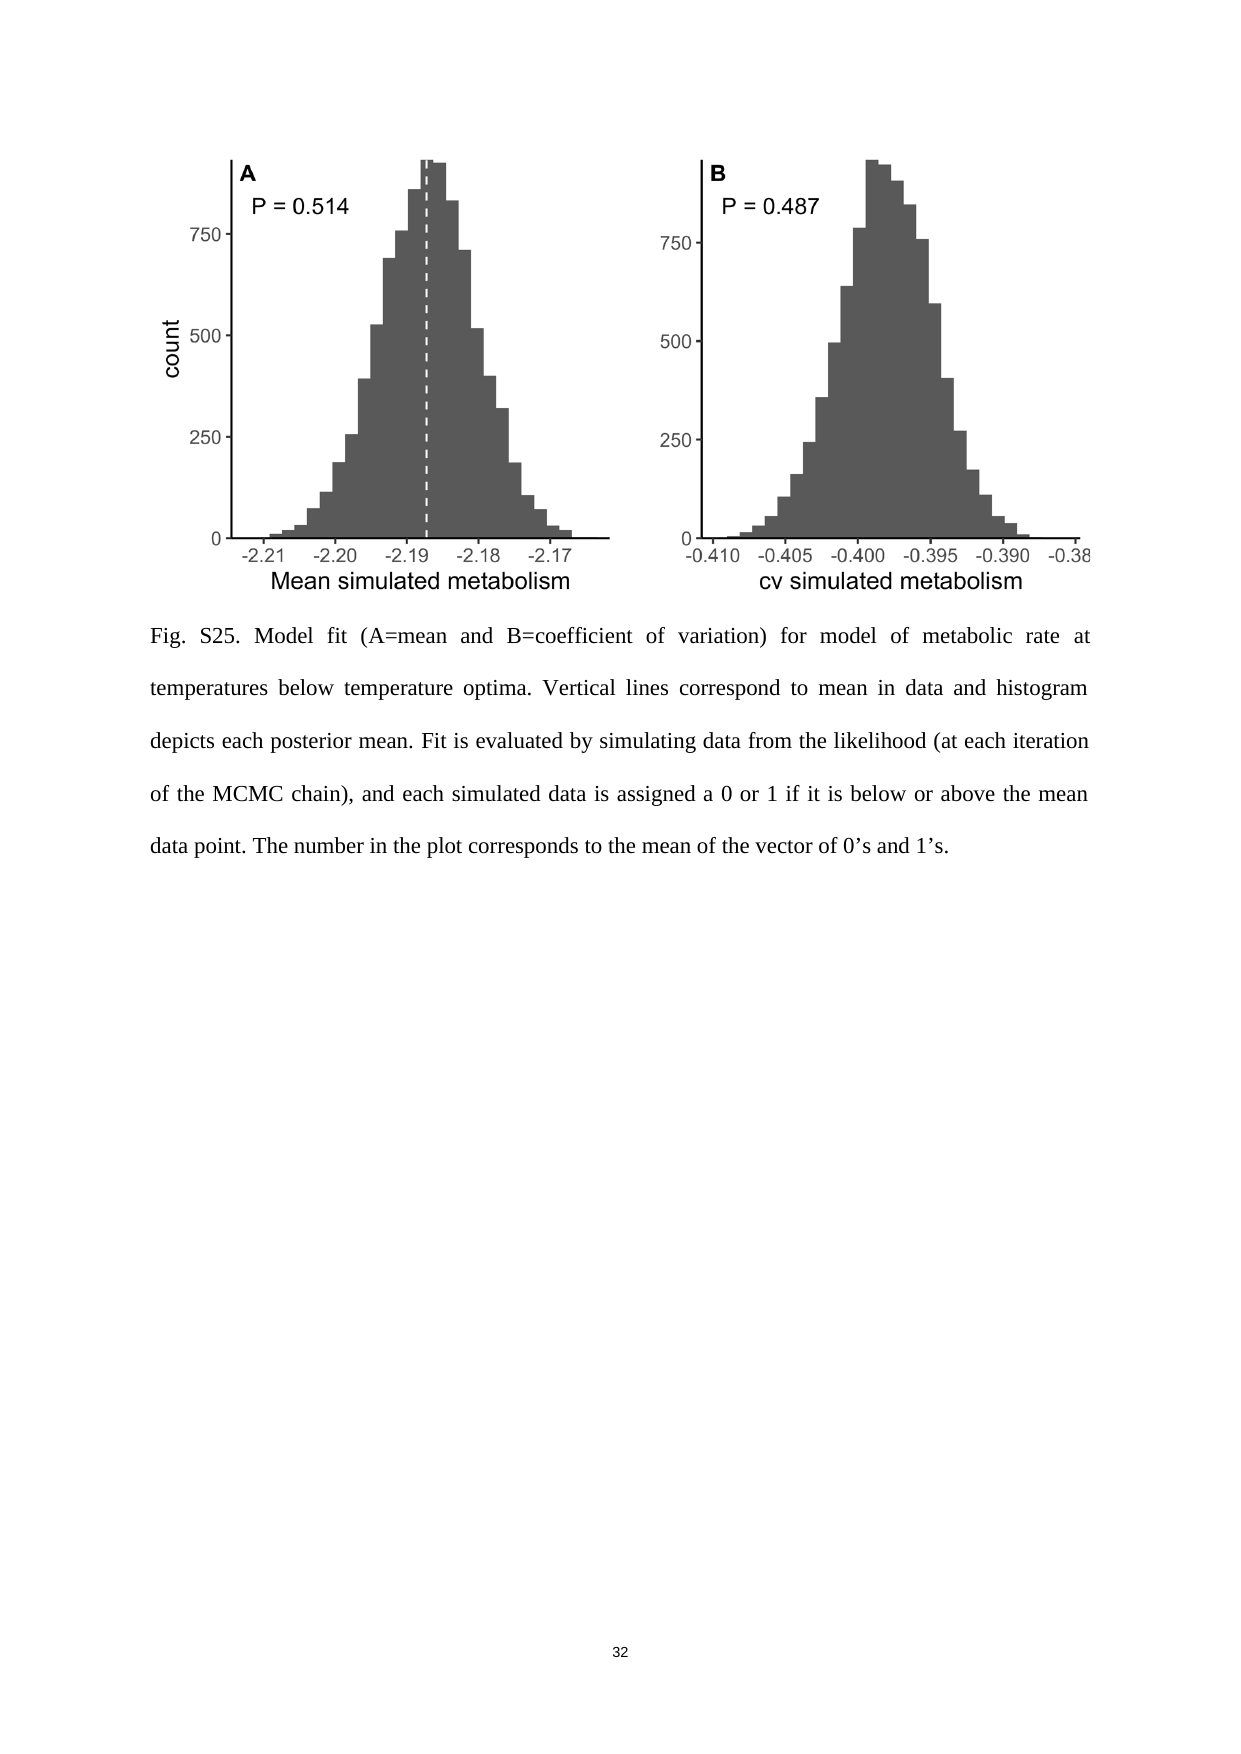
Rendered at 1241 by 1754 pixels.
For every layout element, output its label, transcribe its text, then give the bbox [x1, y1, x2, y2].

picture [150, 150, 1091, 596]
text Fig. S25. Model fit (A=mean and B=coefficient of variation) for model of metabolic rate at temperatures below temperature optima. Vertical lines correspond to mean in data and histogram depicts each posterior mean. Fit is evaluated by simulating data from the likelihood (at each iteration of the MCMC chain), and each simulated data is assigned a 0 or 1 if it is below or above the mean data point. The number in the plot corresponds to the mean of the vector of 0’s and 1’s. [150, 622, 1090, 859]
